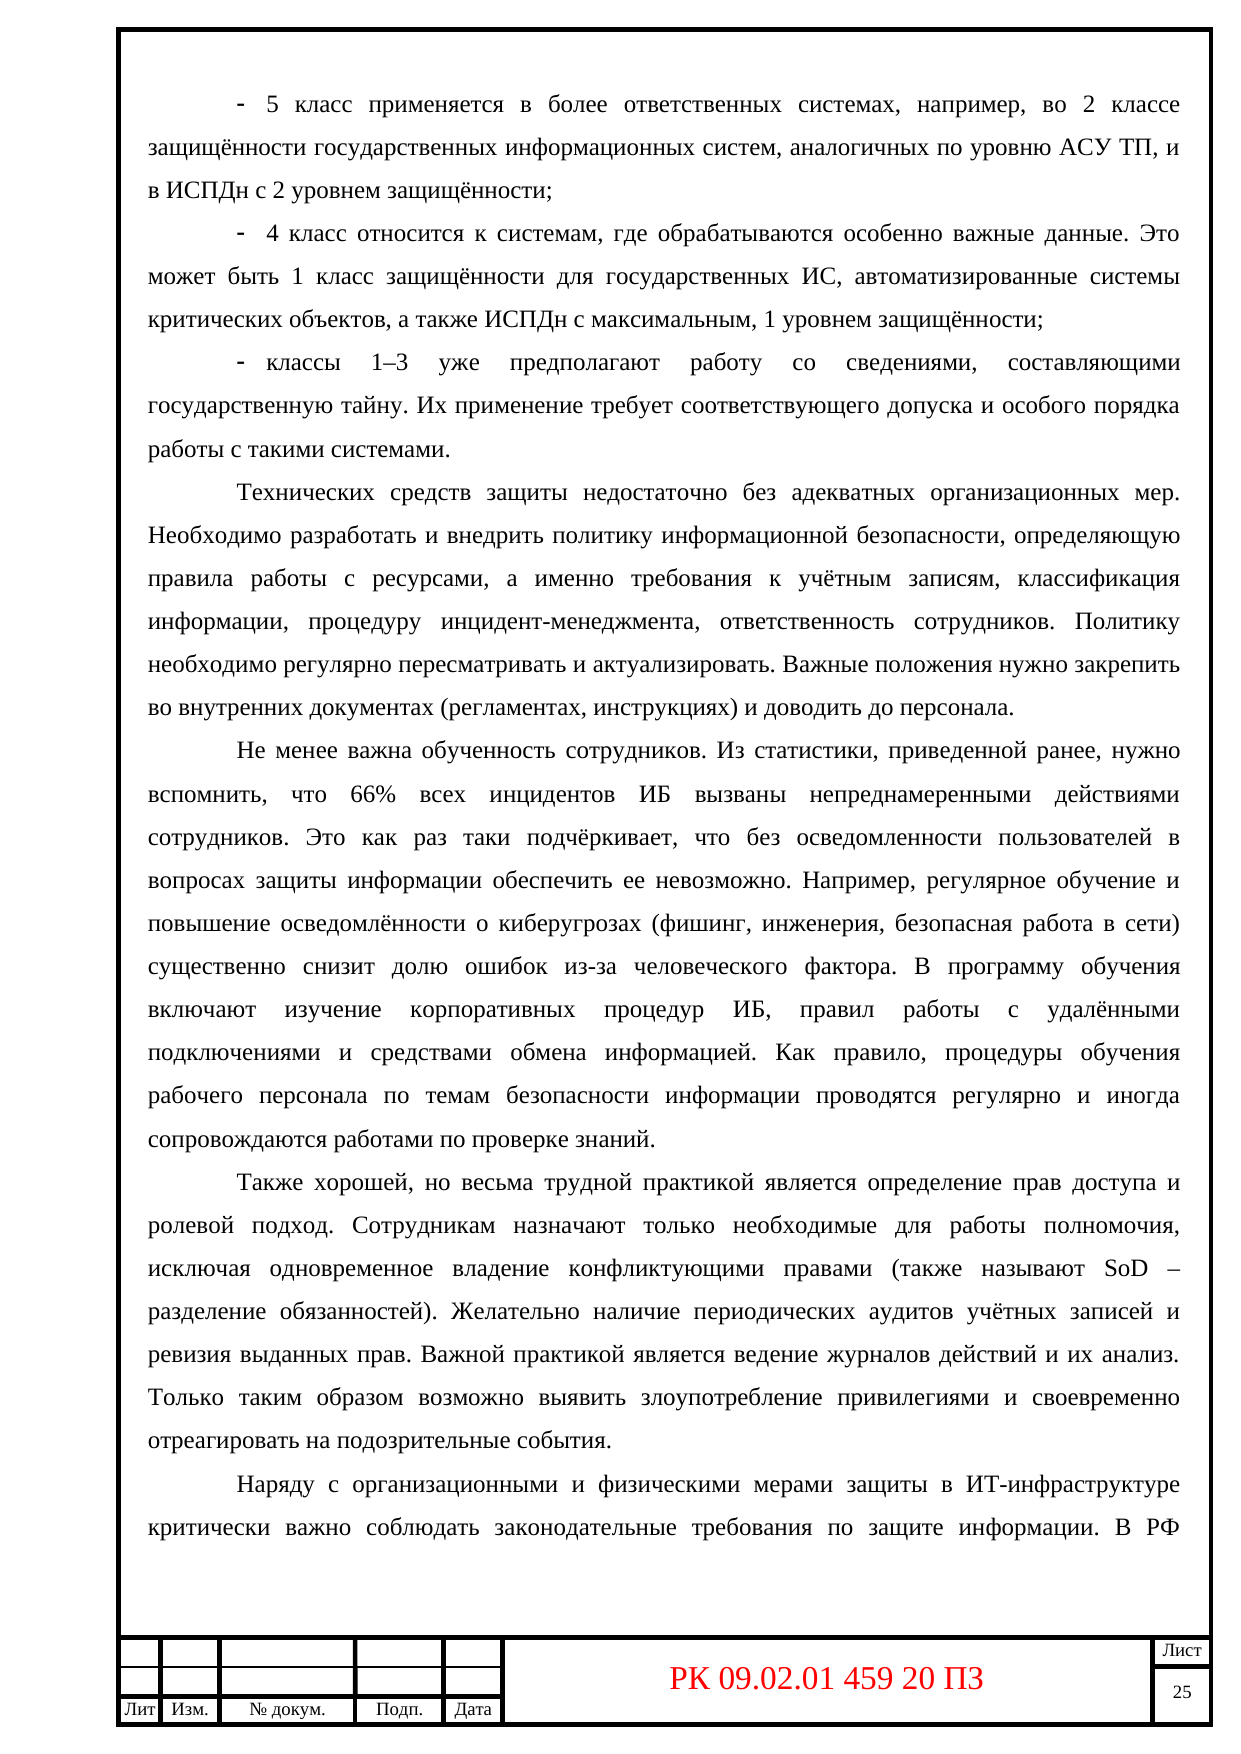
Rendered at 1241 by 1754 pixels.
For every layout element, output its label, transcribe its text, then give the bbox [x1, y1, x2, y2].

text Технических средств защиты недостаточно без адекватных организационных мер. Необходимо разработать и внедрить политику информационной безопасности, определяющую правила работы с ресурсами, а именно требования к учётным записям, классификация информации, процедуру инцидент-менеджмента, ответственность сотрудников. Политику необходимо регулярно пересматривать и актуализировать. Важные положения нужно закрепить во внутренних документах (регламентах, инструкциях) и доводить до персонала. [148, 477, 1181, 721]
list 5 класс применяется в более ответственных системах, например, во 2 классе защищённости государственных информационных систем, аналогичных по уровню АСУ ТП, и в ИСПДн с 2 уровнем защищённости; [148, 89, 1181, 204]
text Также хорошей, но весьма трудной практикой является определение прав доступа и ролевой подход. Сотрудникам назначают только необходимые для работы полномочия, исключая одновременное владение конфликтующими правами (также называют SoD – разделение обязанностей). Желательно наличие периодических аудитов учётных записей и ревизия выданных прав. Важной практикой является ведение журналов действий и их анализ. Только таким образом возможно выявить злоупотребление привилегиями и своевременно отреагировать на подозрительные события. [148, 1167, 1181, 1454]
list классы 1–3 ужe предполагают работу со сведениями, составляющими государственную тайну. Их применение требует соответствующего допуска и особого порядка работы с такими системами. [148, 347, 1181, 462]
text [148, 1469, 1181, 1541]
text Не менее важна обученность сотрудников. Из статистики, приведенной ранее, нужно вспомнить, что 66% всех инцидентов ИБ вызваны непреднамеренными действиями сотрудников. Это как раз таки подчёркивает, что без осведомленности пользователей в вопросах защиты информации обеспечить ее невозможно. Например, регулярное обучение и повышение осведомлённости о киберугрозах (фишинг, инженерия, безопасная работа в сети) существенно снизит долю ошибок из-за человеческого фактора. В программу обучения включают изучение корпоративных процедур ИБ, правил работы с удалёнными подключениями и средствами обмена информацией. Как правило, процедуры обучения рабочего персонала по темам безопасности информации проводятся регулярно и иногда сопровождаются работами по проверке знаний. [148, 736, 1181, 1152]
list 4 класс относится к системам, где обрабатываются особенно важные данные. Это может быть 1 класс защищённости для государственных ИС, автоматизированные системы критических объектов, а также ИСПДн с максимальным, 1 уровнем защищённости; [148, 218, 1181, 333]
